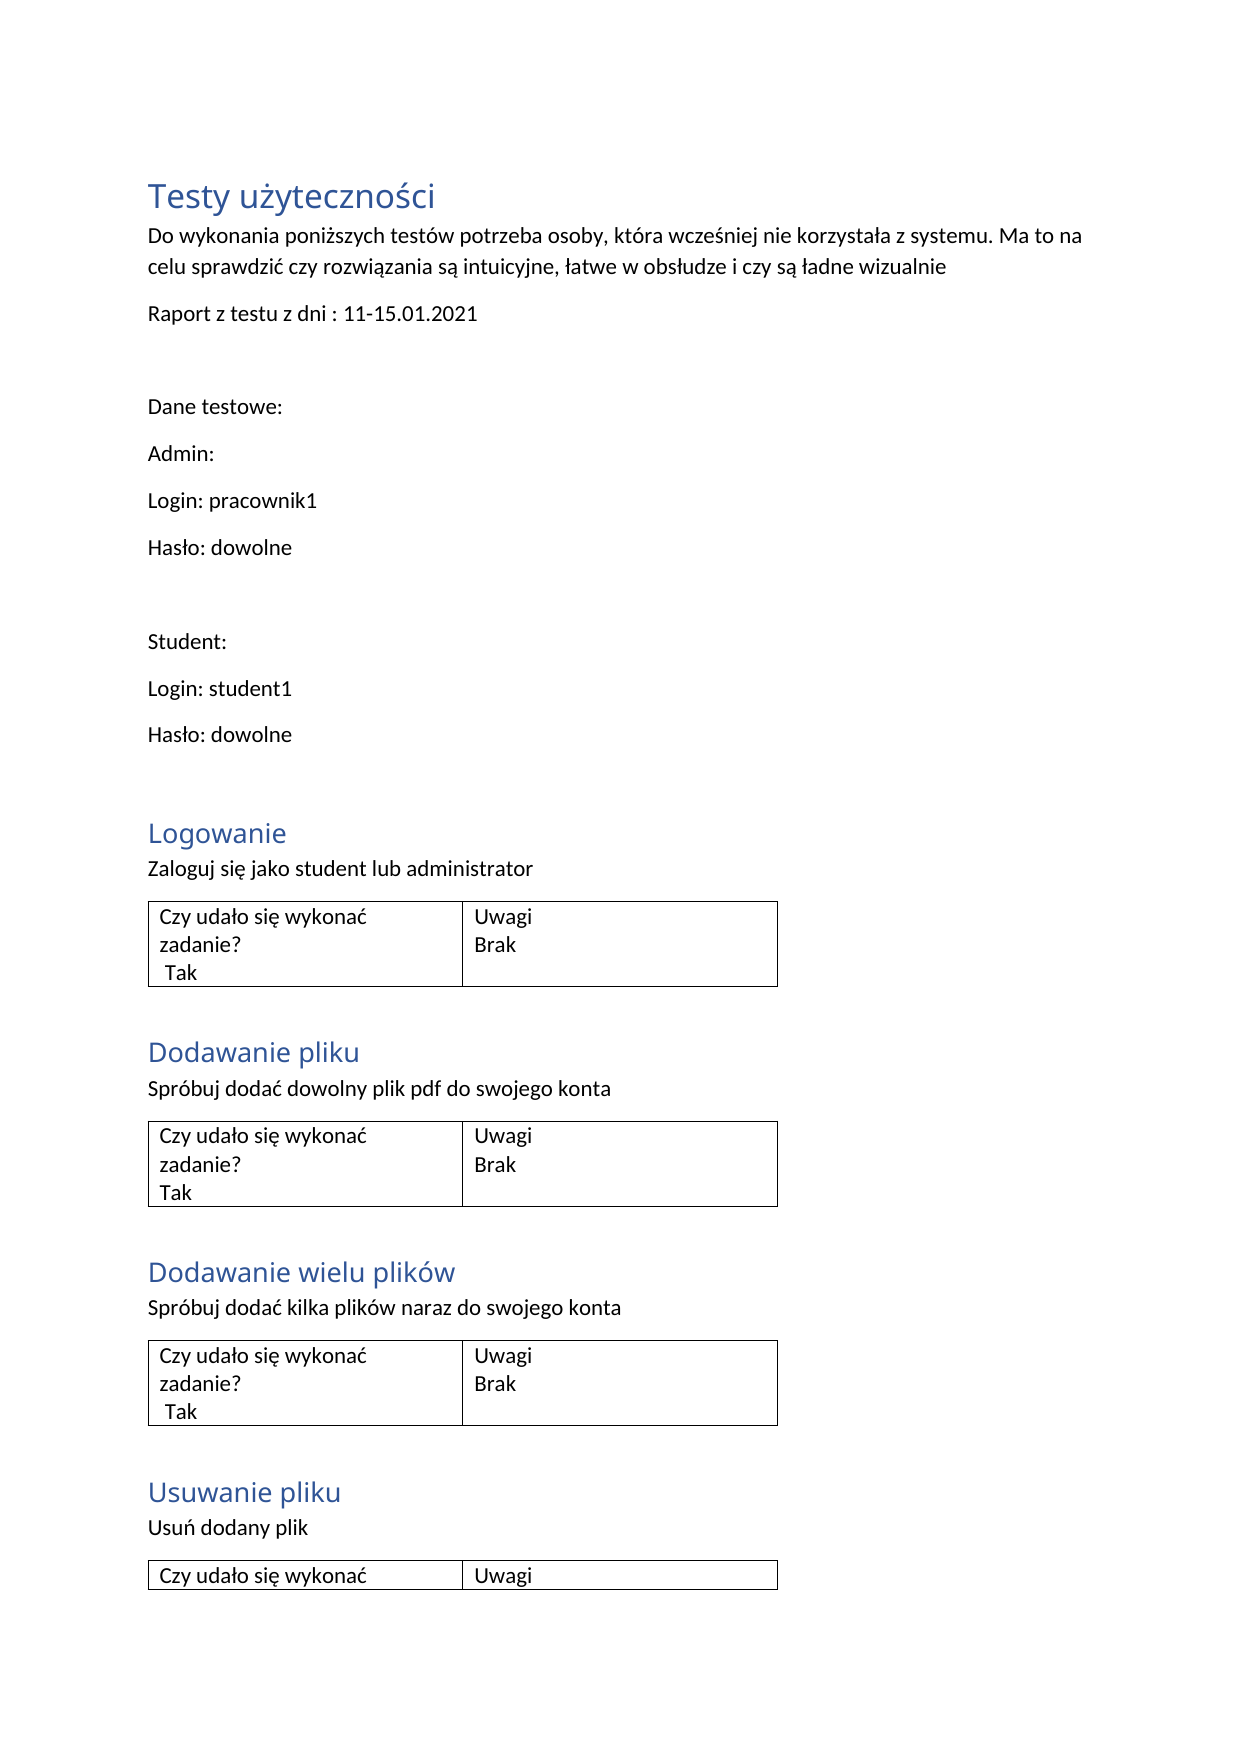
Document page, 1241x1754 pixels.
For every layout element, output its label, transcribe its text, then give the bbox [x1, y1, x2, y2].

subtitle Logowanie [148, 814, 1093, 851]
text Usuń dodany plik [148, 1513, 1093, 1541]
text Do wykonania poniższych testów potrzeba osoby, która wcześniej nie korzystała z systemu. Ma to na celu sprawdzić czy rozwiązania są intuicyjne, łatwe w obsłudze i czy są ładne wizualnie [148, 222, 1093, 280]
text Admin: [148, 439, 1093, 467]
text Dane testowe: [148, 392, 1093, 420]
table_header Uwagi Brak [463, 902, 777, 986]
subtitle Usuwanie pliku [148, 1473, 1093, 1510]
text Raport z testu z dni : 11-15.01.2021 [148, 299, 1093, 327]
text Student: [148, 627, 1093, 655]
text Zaloguj się jako student lub administrator [148, 854, 1093, 882]
text Hasło: dowolne [148, 721, 1093, 748]
table_header Uwagi Brak [463, 1122, 777, 1206]
text Spróbuj dodać kilka plików naraz do swojego konta [148, 1293, 1093, 1321]
subtitle Dodawanie wielu plików [148, 1254, 1093, 1291]
table_header Uwagi Brak [463, 1341, 777, 1425]
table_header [149, 1561, 462, 1589]
table_header Czy udało się wykonać zadanie? Tak [149, 902, 462, 986]
subtitle Testy użyteczności [148, 173, 1093, 218]
table_header Czy udało się wykonać zadanie? Tak [149, 1341, 462, 1425]
text Login: pracownik1 [148, 486, 1093, 514]
text Login: student1 [148, 674, 1093, 702]
text Spróbuj dodać dowolny plik pdf do swojego konta [148, 1074, 1093, 1102]
subtitle Dodawanie pliku [148, 1034, 1093, 1071]
table_header Uwagi Brak [463, 1561, 777, 1589]
table_header Czy udało się wykonać zadanie? Tak [149, 1122, 462, 1206]
text Hasło: dowolne [148, 533, 1093, 561]
